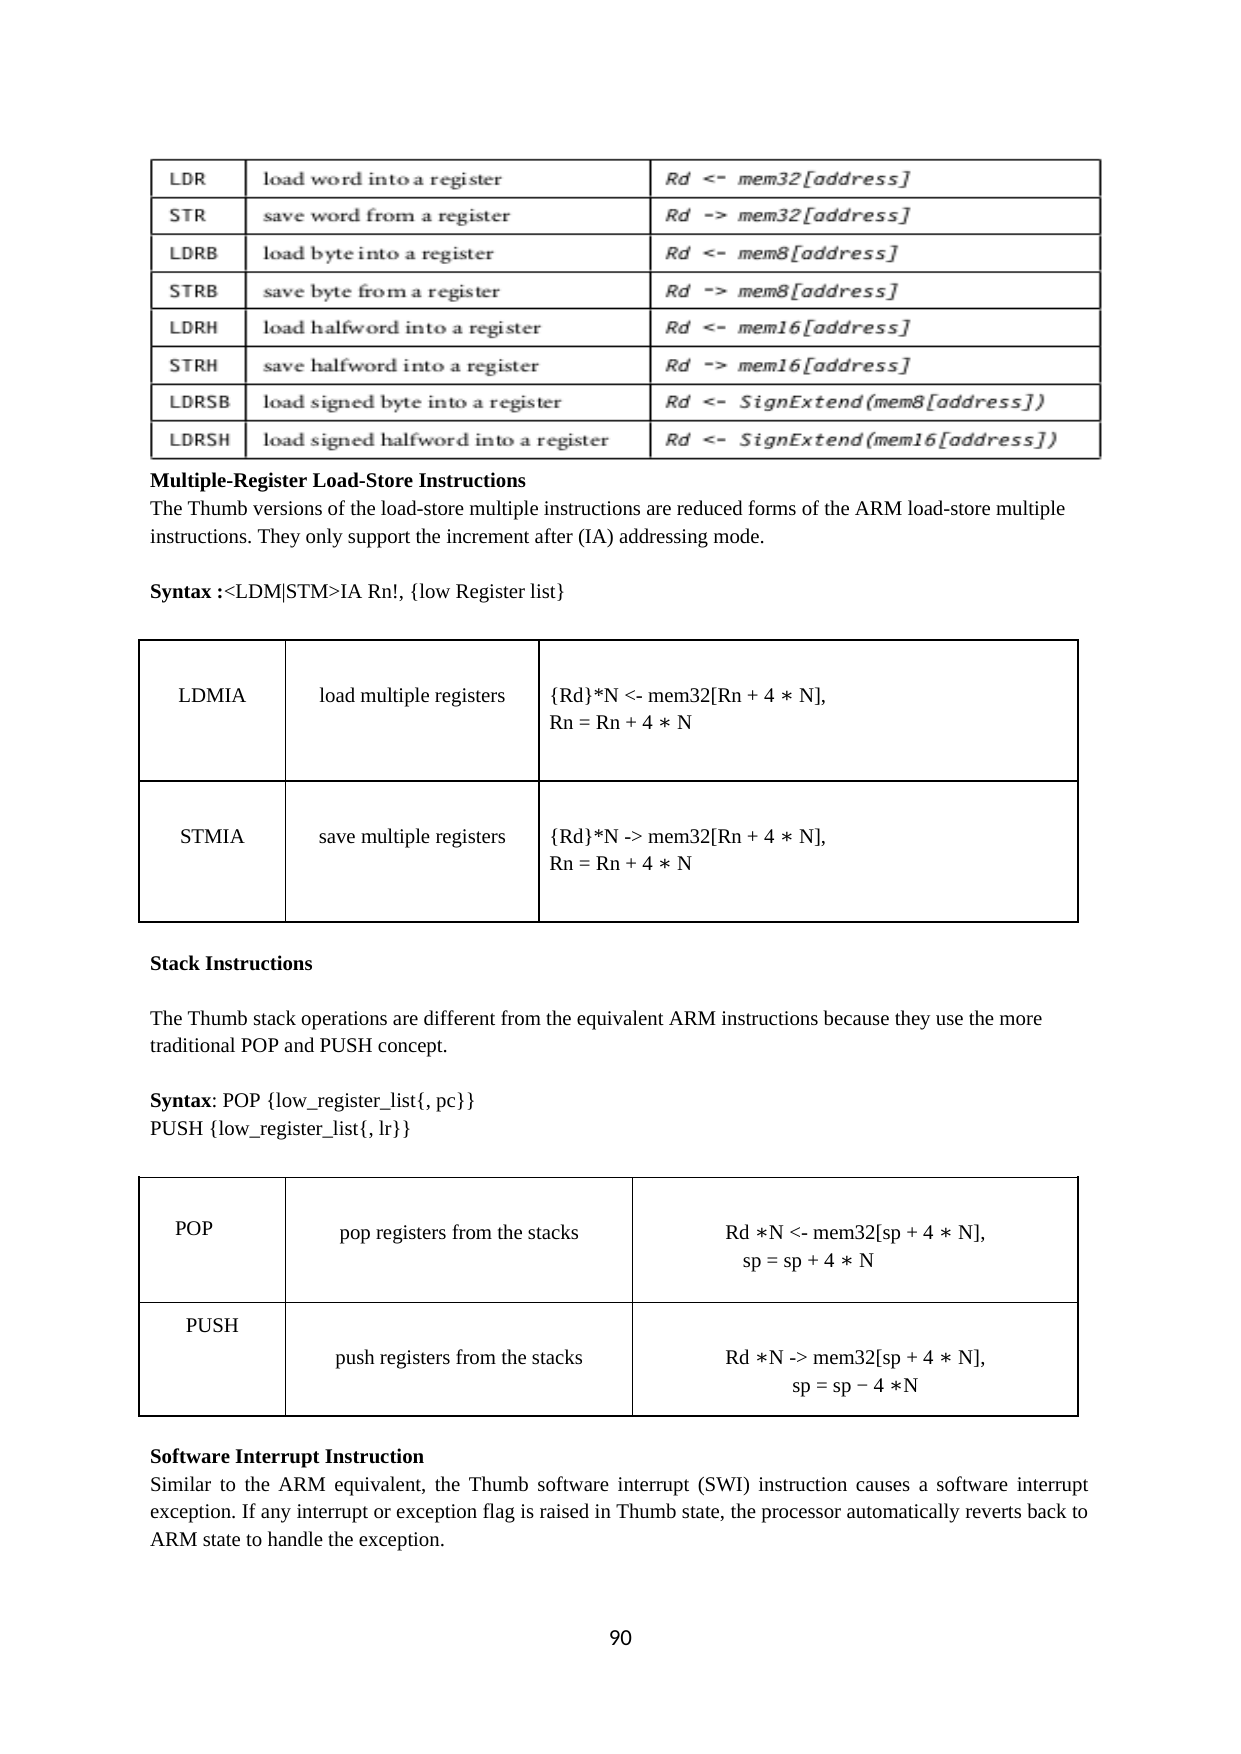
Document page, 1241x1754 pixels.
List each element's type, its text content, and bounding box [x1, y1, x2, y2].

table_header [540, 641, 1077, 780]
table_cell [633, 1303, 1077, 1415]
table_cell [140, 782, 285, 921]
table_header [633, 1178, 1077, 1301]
picture [150, 150, 1107, 465]
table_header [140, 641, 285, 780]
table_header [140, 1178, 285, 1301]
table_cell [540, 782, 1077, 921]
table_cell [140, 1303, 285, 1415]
text Syntax:<LDR|STR>{<B|H>} Rd, [Rn,#immediate] LDR{<H|SB|SH>} Rd,[Rn,Rm] Multiple-Register Load-Store Instructions [150, 465, 1090, 492]
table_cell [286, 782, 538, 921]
text The Thumb versions of the load-store multiple instructions are reduced forms of the ARM load-store multiple instructions. They only support the increment after (IA) addressing mode. Syntax :<LDM|STM>IA Rn!, {low Register list} [150, 496, 1090, 635]
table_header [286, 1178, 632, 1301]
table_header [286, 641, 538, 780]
text Software Interrupt Instruction [150, 1444, 1090, 1468]
text Similar to the ARM equivalent, the Thumb software interrupt (SWI) instruction causes a software interrupt exception. If any interrupt or exception flag is raised in Thumb state, the processor automatically reverts back to ARM state to handle the exception. [150, 1472, 1090, 1551]
text Stack Instructions The Thumb stack operations are different from the equivalent ARM instructions because they use the more traditional POP and PUSH concept. Syntax: POP {low_register_list{, pc}} PUSH {low_register_list{, lr}} [150, 950, 1090, 1172]
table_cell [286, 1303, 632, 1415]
